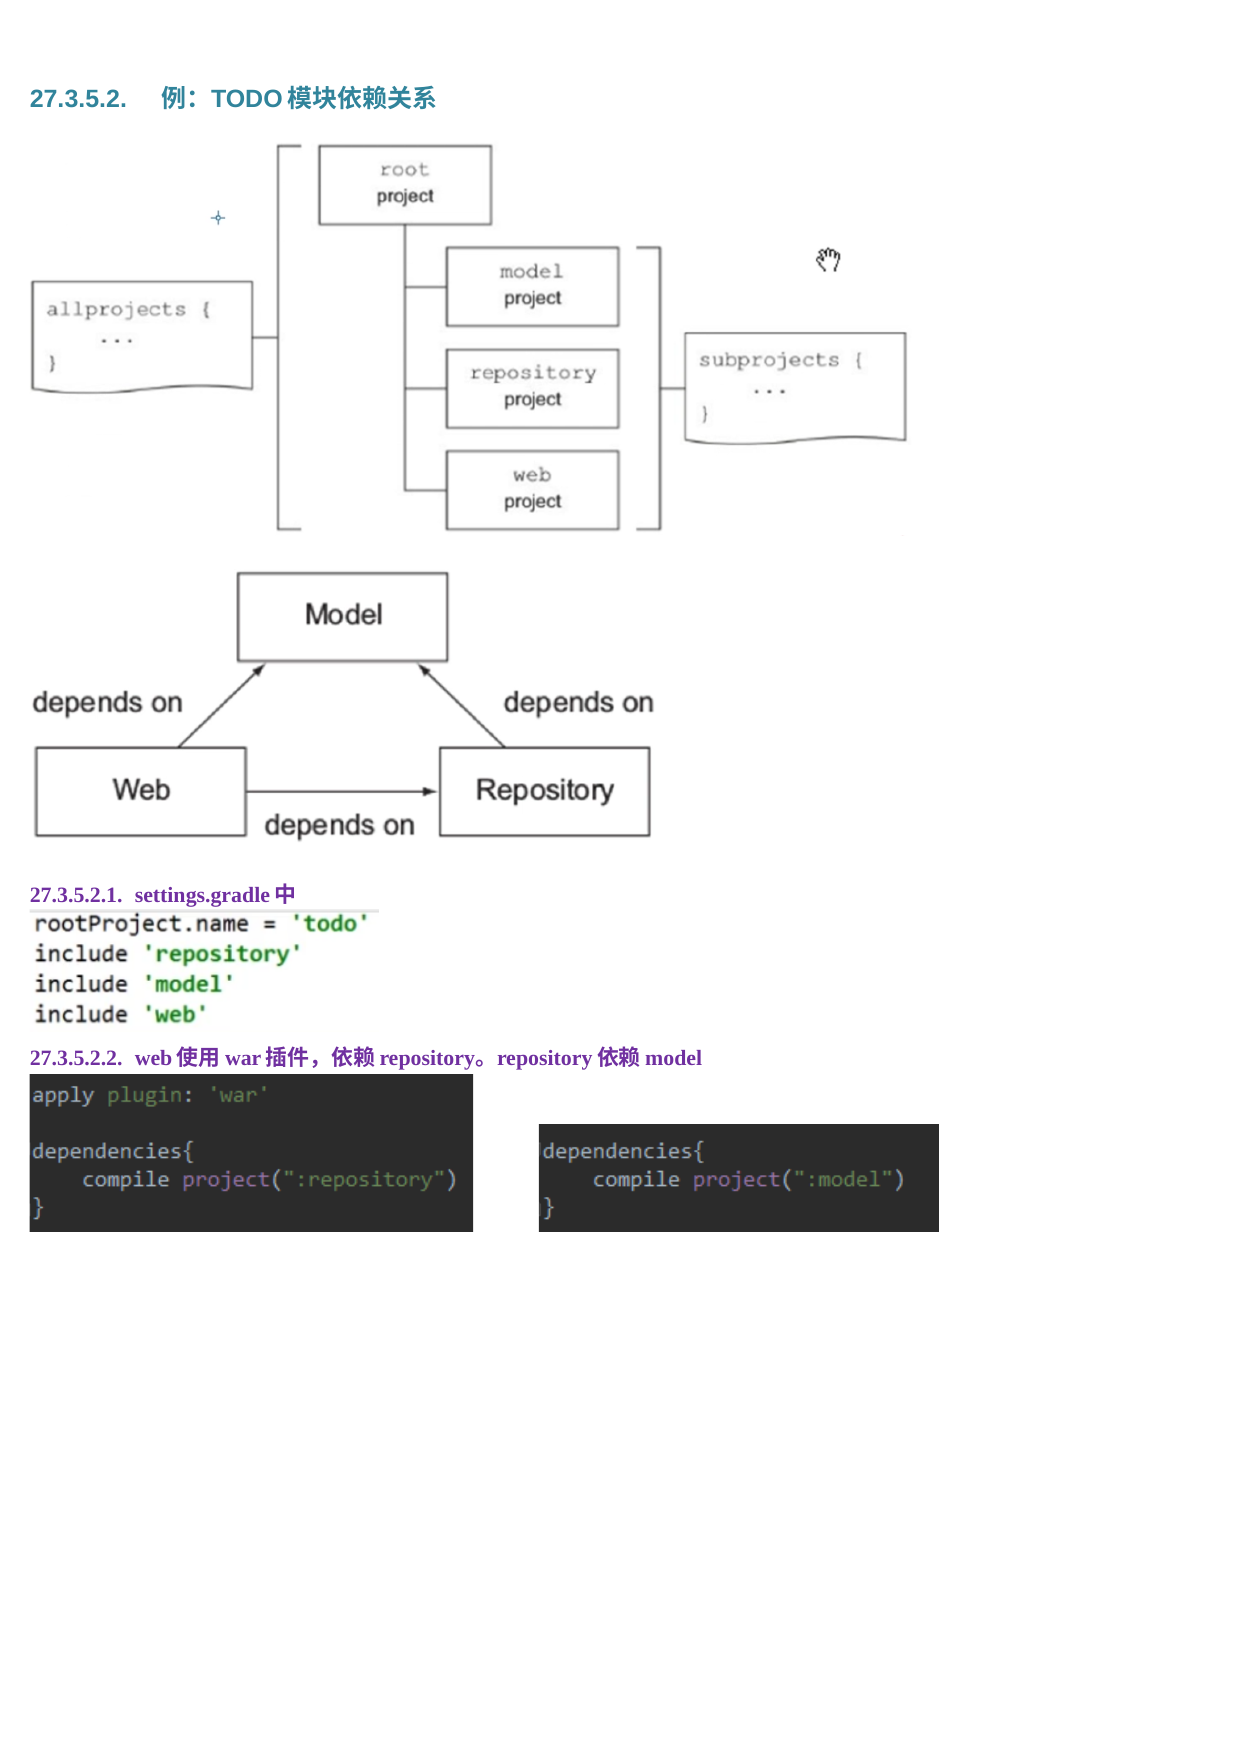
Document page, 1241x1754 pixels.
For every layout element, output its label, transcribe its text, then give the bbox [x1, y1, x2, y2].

subtitle web使用war插件，依赖repository。repository依赖model [29, 1039, 1211, 1072]
subtitle 例：TODO模块依赖关系 [29, 64, 1211, 129]
picture [29, 129, 918, 536]
subtitle settings.gradle中 [29, 877, 1211, 909]
picture [29, 1074, 474, 1232]
picture [29, 552, 663, 847]
picture [538, 1124, 939, 1232]
picture [29, 909, 379, 1032]
